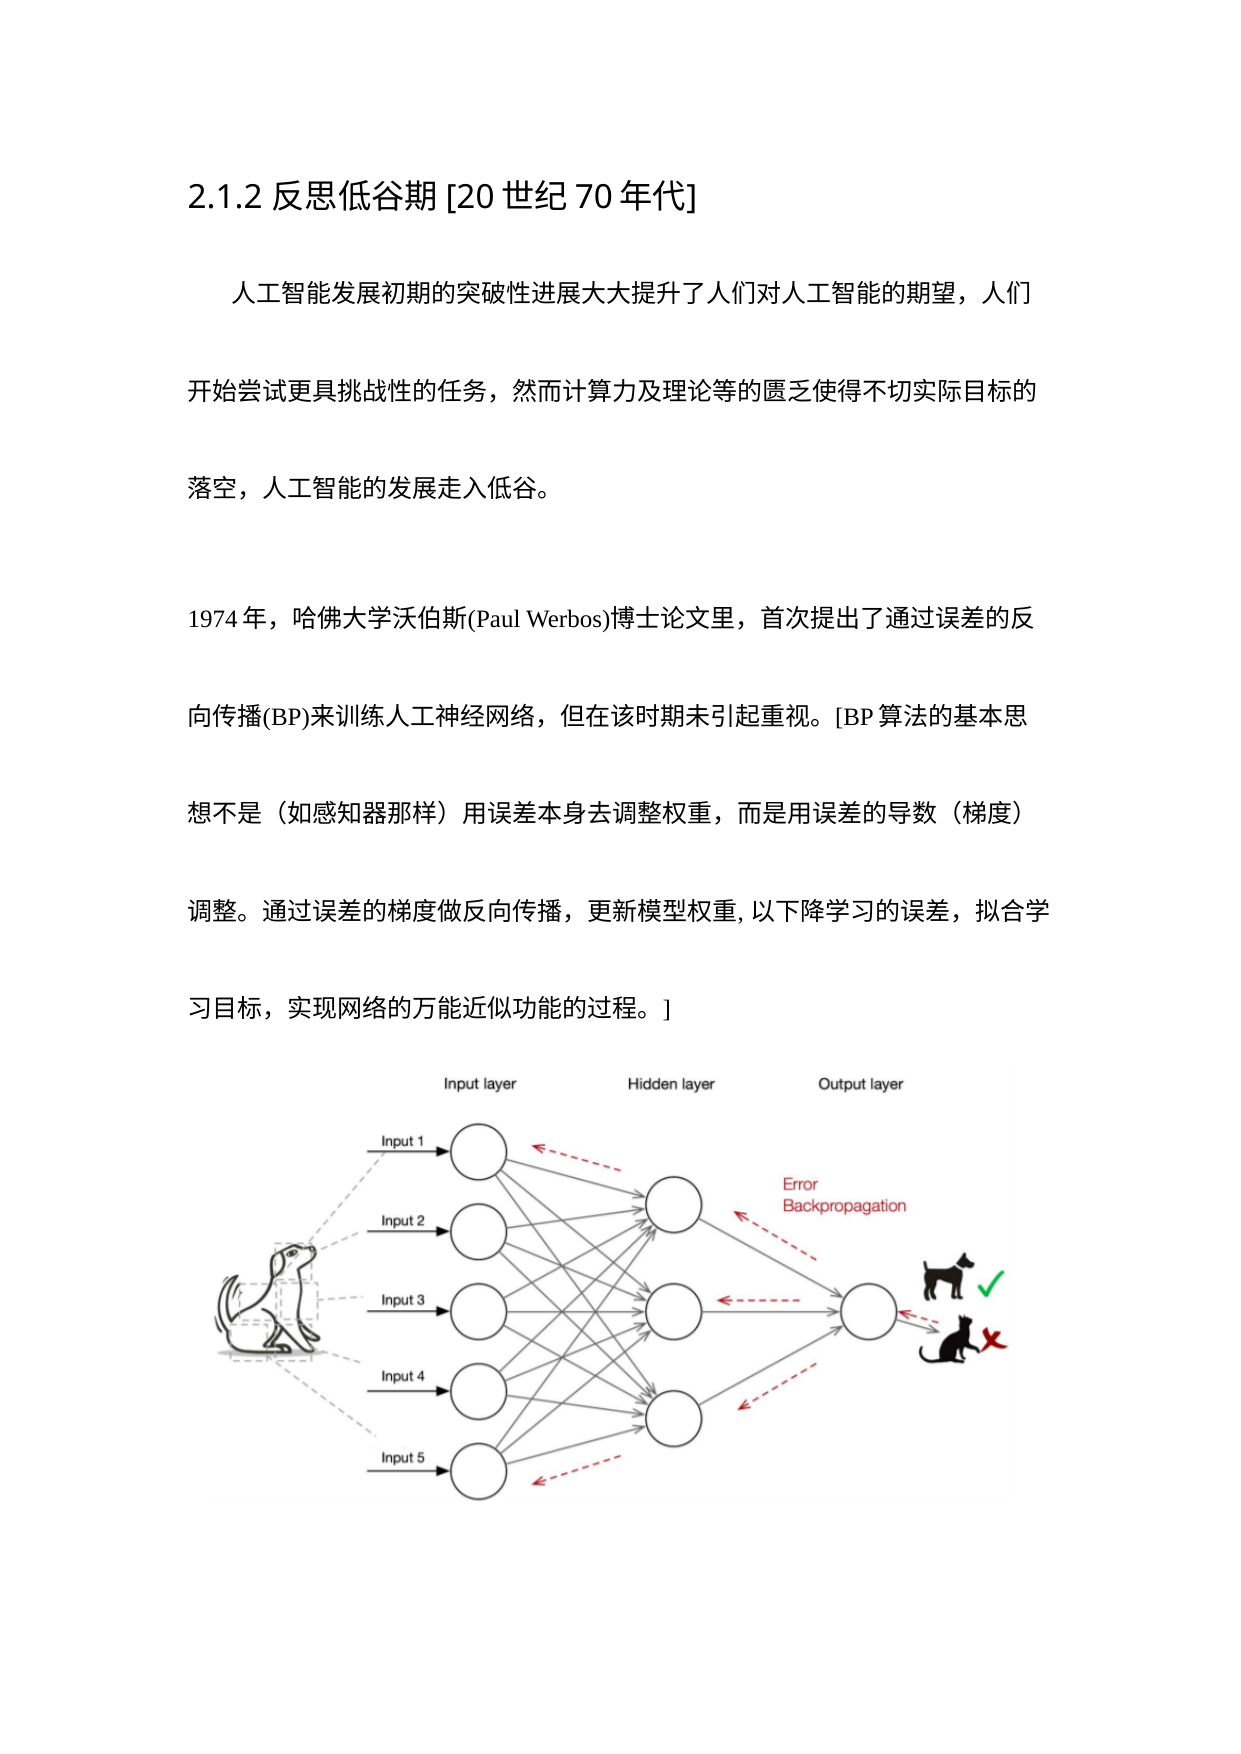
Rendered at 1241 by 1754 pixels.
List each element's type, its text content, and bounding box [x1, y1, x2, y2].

subtitle 2.1.2 反思低谷期 [20世纪70年代] [187, 162, 1053, 227]
text 1974年，哈佛大学沃伯斯(Paul Werbos)博士论文里，首次提出了通过误差的反向传播(BP)来训练人工神经网络，但在该时期未引起重视。[BP算法的基本思想不是（如感知器那样）用误差本身去调整权重，而是用误差的导数（梯度）调整。通过误差的梯度做反向传播，更新模型权重, 以下降学习的误差，拟合学习目标，实现网络的万能近似功能的过程。] [187, 584, 1053, 1039]
picture [187, 1064, 1053, 1539]
text 人工智能发展初期的突破性进展大大提升了人们对人工智能的期望，人们开始尝试更具挑战性的任务，然而计算力及理论等的匮乏使得不切实际目标的落空，人工智能的发展走入低谷。 [187, 259, 1053, 519]
